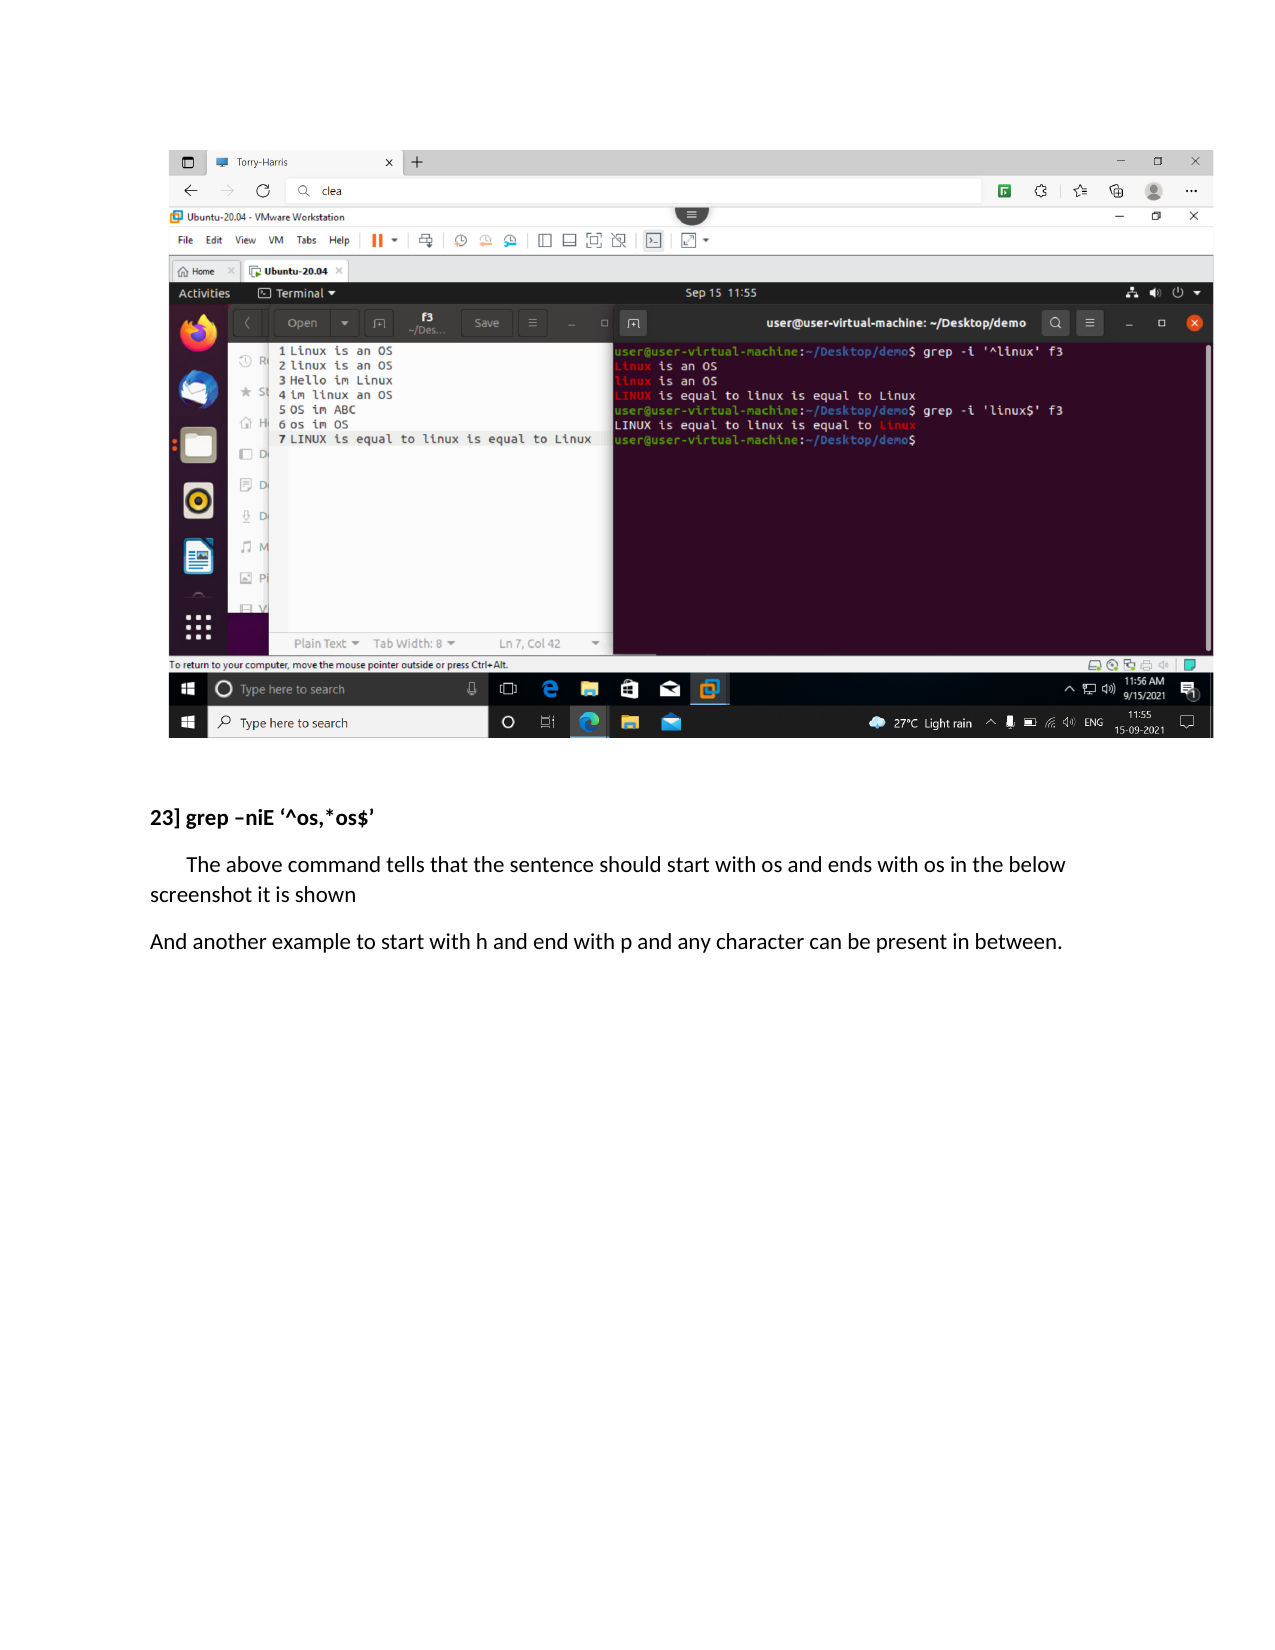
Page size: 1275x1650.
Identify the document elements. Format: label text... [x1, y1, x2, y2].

text 23] grep –niE ‘^os,*os$’ [150, 803, 1125, 831]
text The above command tells that the sentence should start with os and ends with os in the below screenshot it is shown [150, 850, 1125, 908]
text And another example to start with h and end with p and any character can be present in between. [150, 927, 1125, 955]
